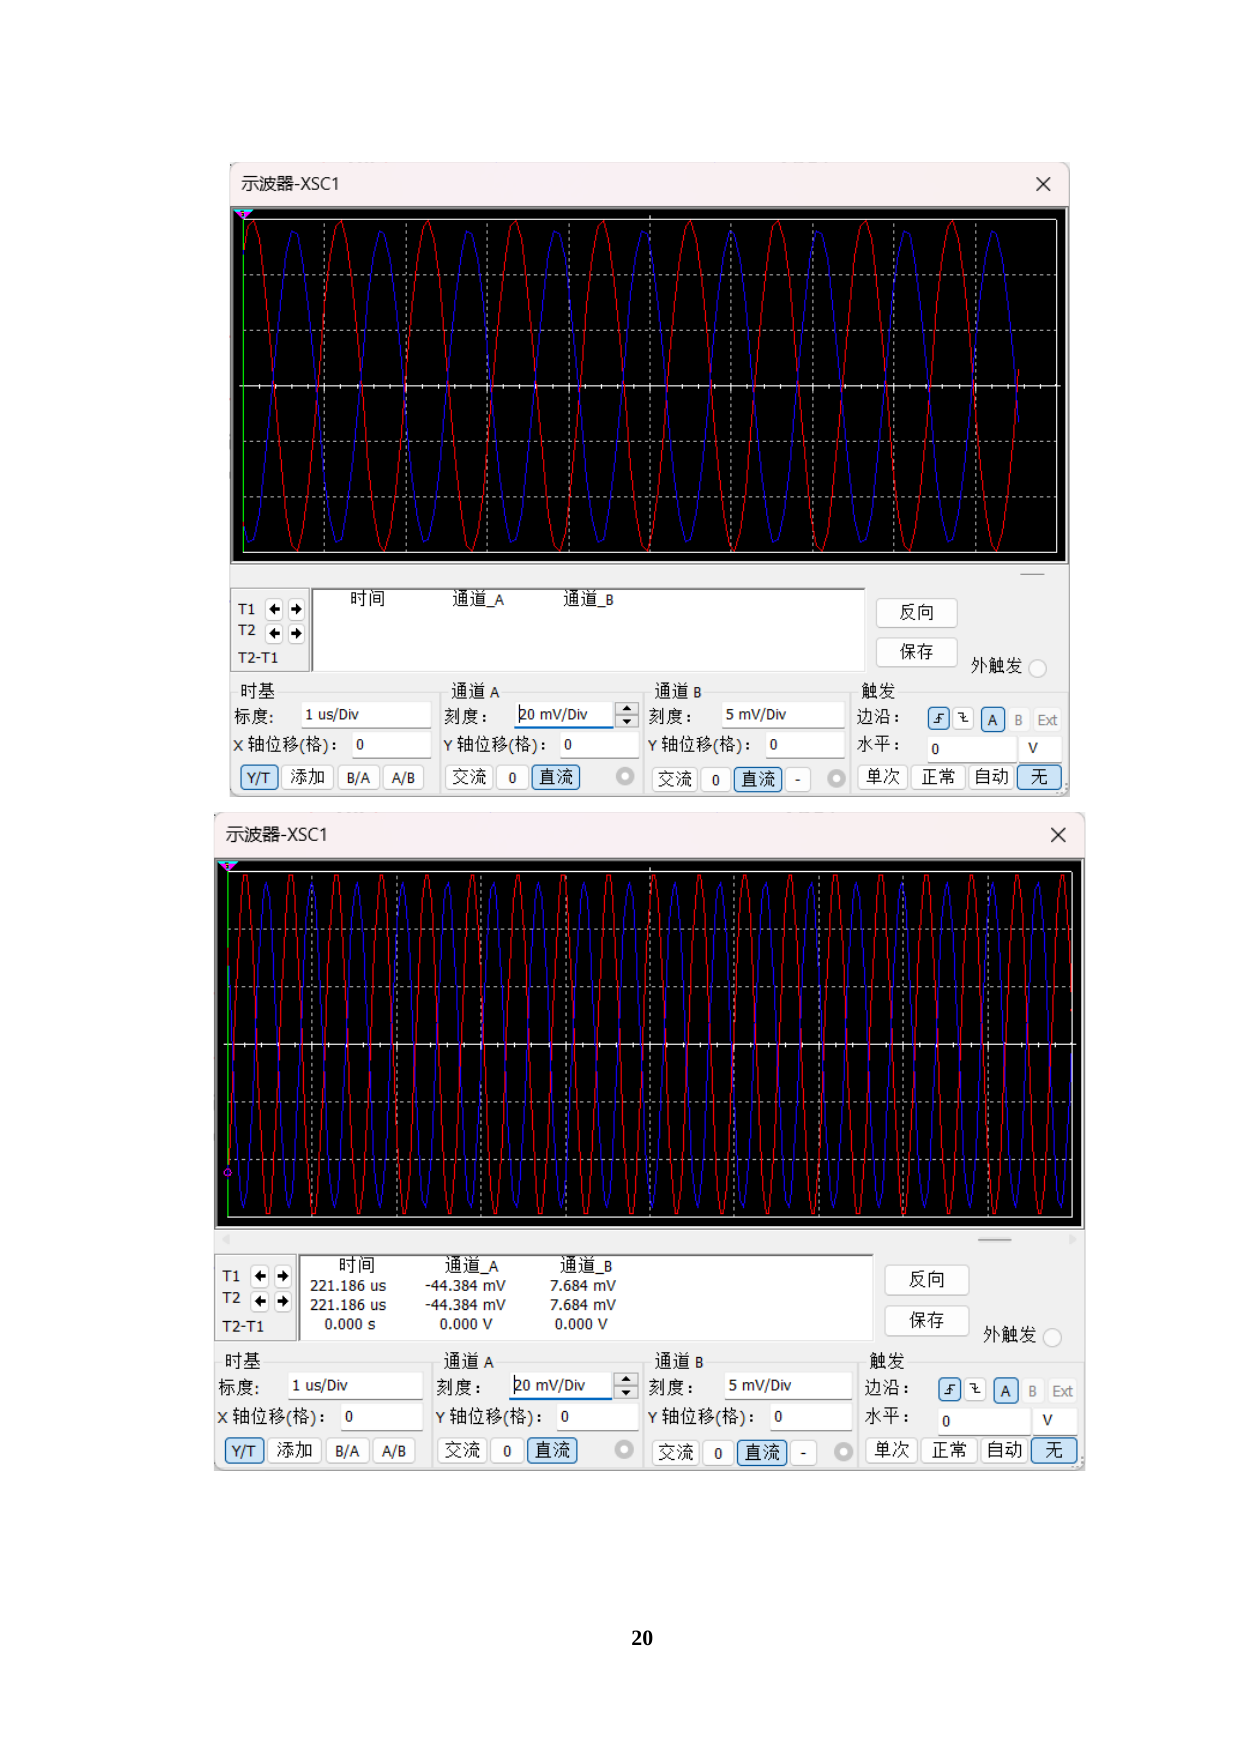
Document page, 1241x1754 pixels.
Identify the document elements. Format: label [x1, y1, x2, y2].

picture [229, 162, 1070, 797]
picture [213, 812, 1086, 1471]
